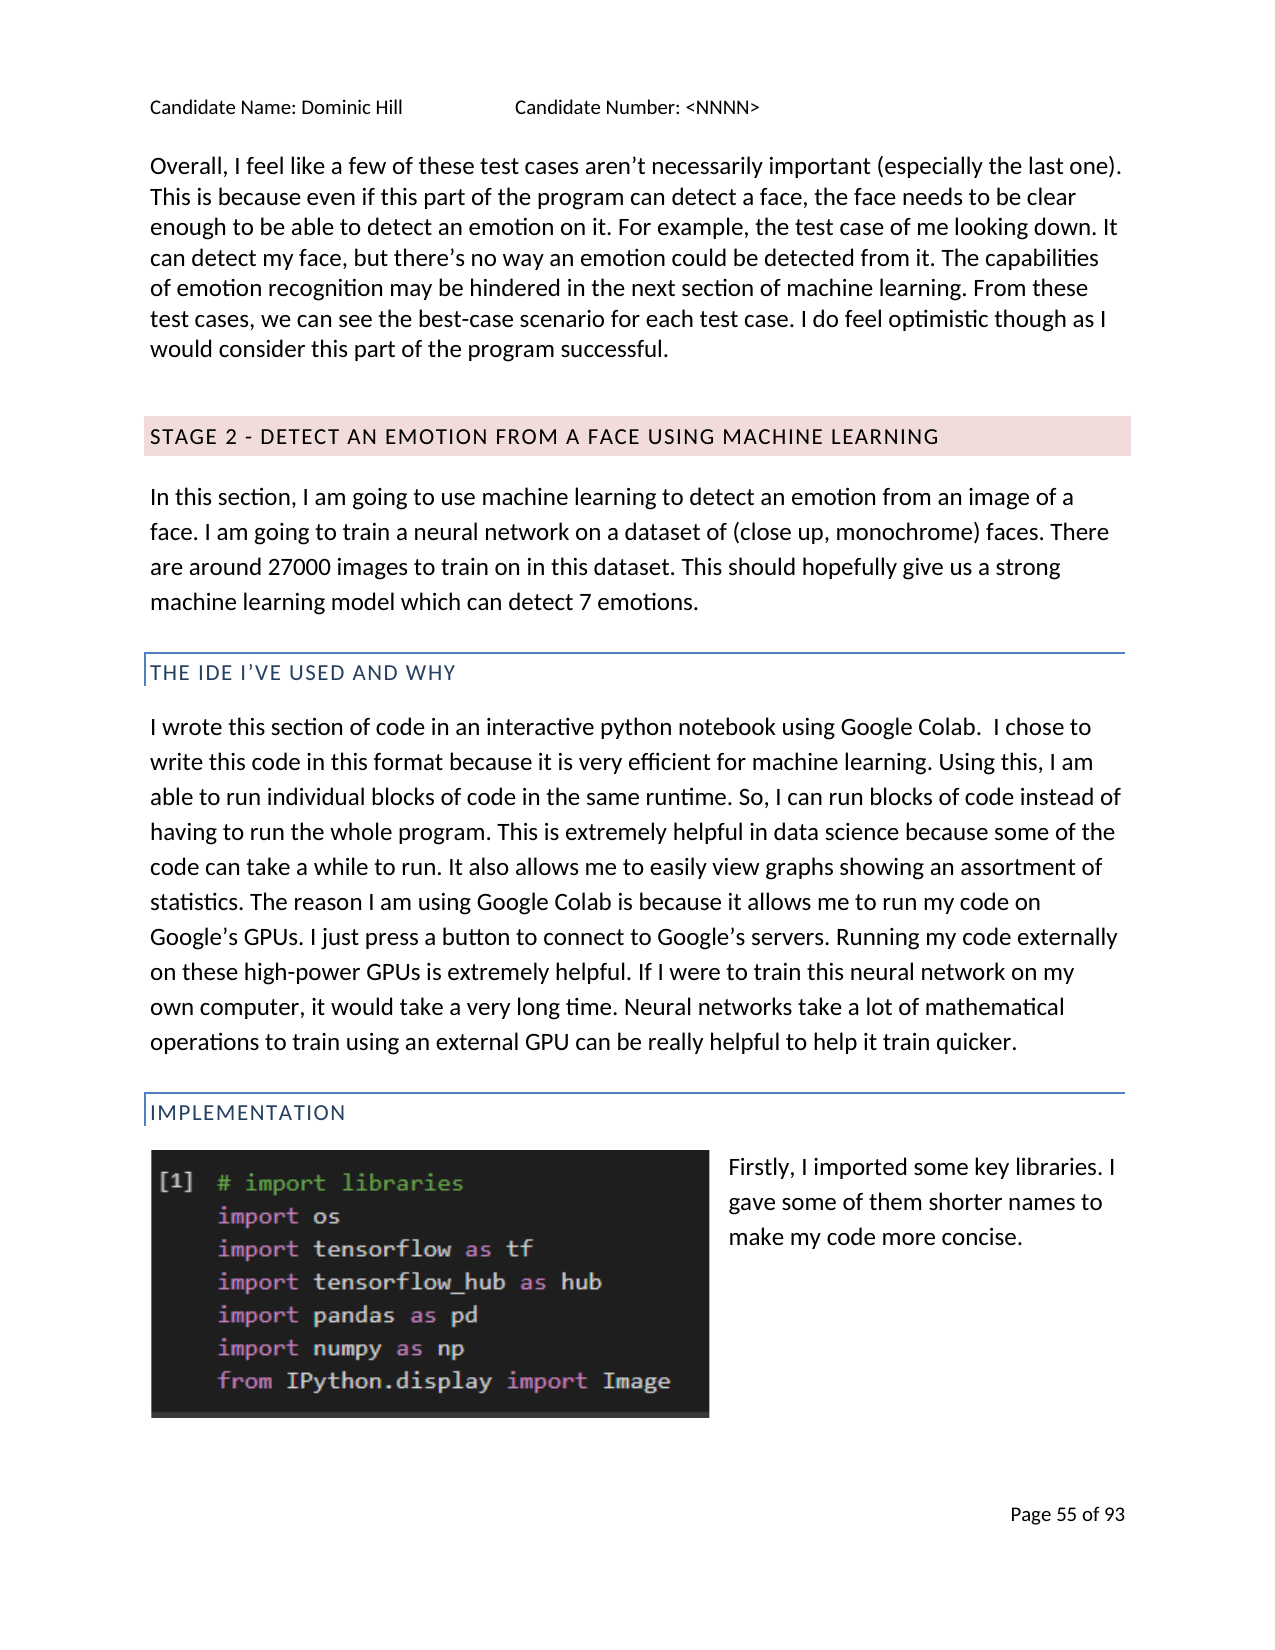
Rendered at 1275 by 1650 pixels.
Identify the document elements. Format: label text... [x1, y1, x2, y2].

subtitle Stage 2 - Detect an emotion from a face using machine learning [150, 422, 1125, 450]
subtitle Implementation [146, 1094, 1125, 1126]
text I wrote this section of code in an interactive python notebook using Google Colab. I chose to write this code in this format because it is very efficient for machine learning. Using this, I am able to run individual blocks of code in the same runtime. So, I can run blocks of code instead of having to run the whole program. This is extremely helpful in data science because some of the code can take a while to run. It also allows me to easily view graphs showing an assortment of statistics. The reason I am using Google Colab is because it allows me to run my code on Google’s GPUs. I just press a button to connect to Google’s servers. Running my code externally on these high-power GPUs is extremely helpful. If I were to train this neural network on my own computer, it would take a very long time. Neural networks take a lot of mathematical operations to train using an external GPU can be really helpful to help it train quicker. [150, 711, 1125, 1057]
text Firstly, I imported some key libraries. I gave some of them shorter names to make my code more concise. [710, 1151, 1125, 1252]
subtitle The IDE i’ve used and why [146, 654, 1125, 686]
text In this section, I am going to use machine learning to detect an emotion from an image of a face. I am going to train a neural network on a dataset of (close up, monochrome) faces. There are around 27000 images to train on in this dataset. This should hopefully give us a strong machine learning model which can detect 7 emotions. [150, 481, 1125, 617]
text Overall, I feel like a few of these test cases aren’t necessarily important (especially the last one). This is because even if this part of the program can detect a face, the face needs to be clear enough to be able to detect an emotion on it. For example, the test case of me looking down. It can detect my face, but there’s no way an emotion could be detected from it. The capabilities of emotion recognition may be hindered in the next section of machine learning. From these test cases, we can see the best-case scenario for each test case. I do feel optimistic though as I would consider this part of the program successful. [150, 151, 1125, 364]
picture [150, 1150, 710, 1417]
